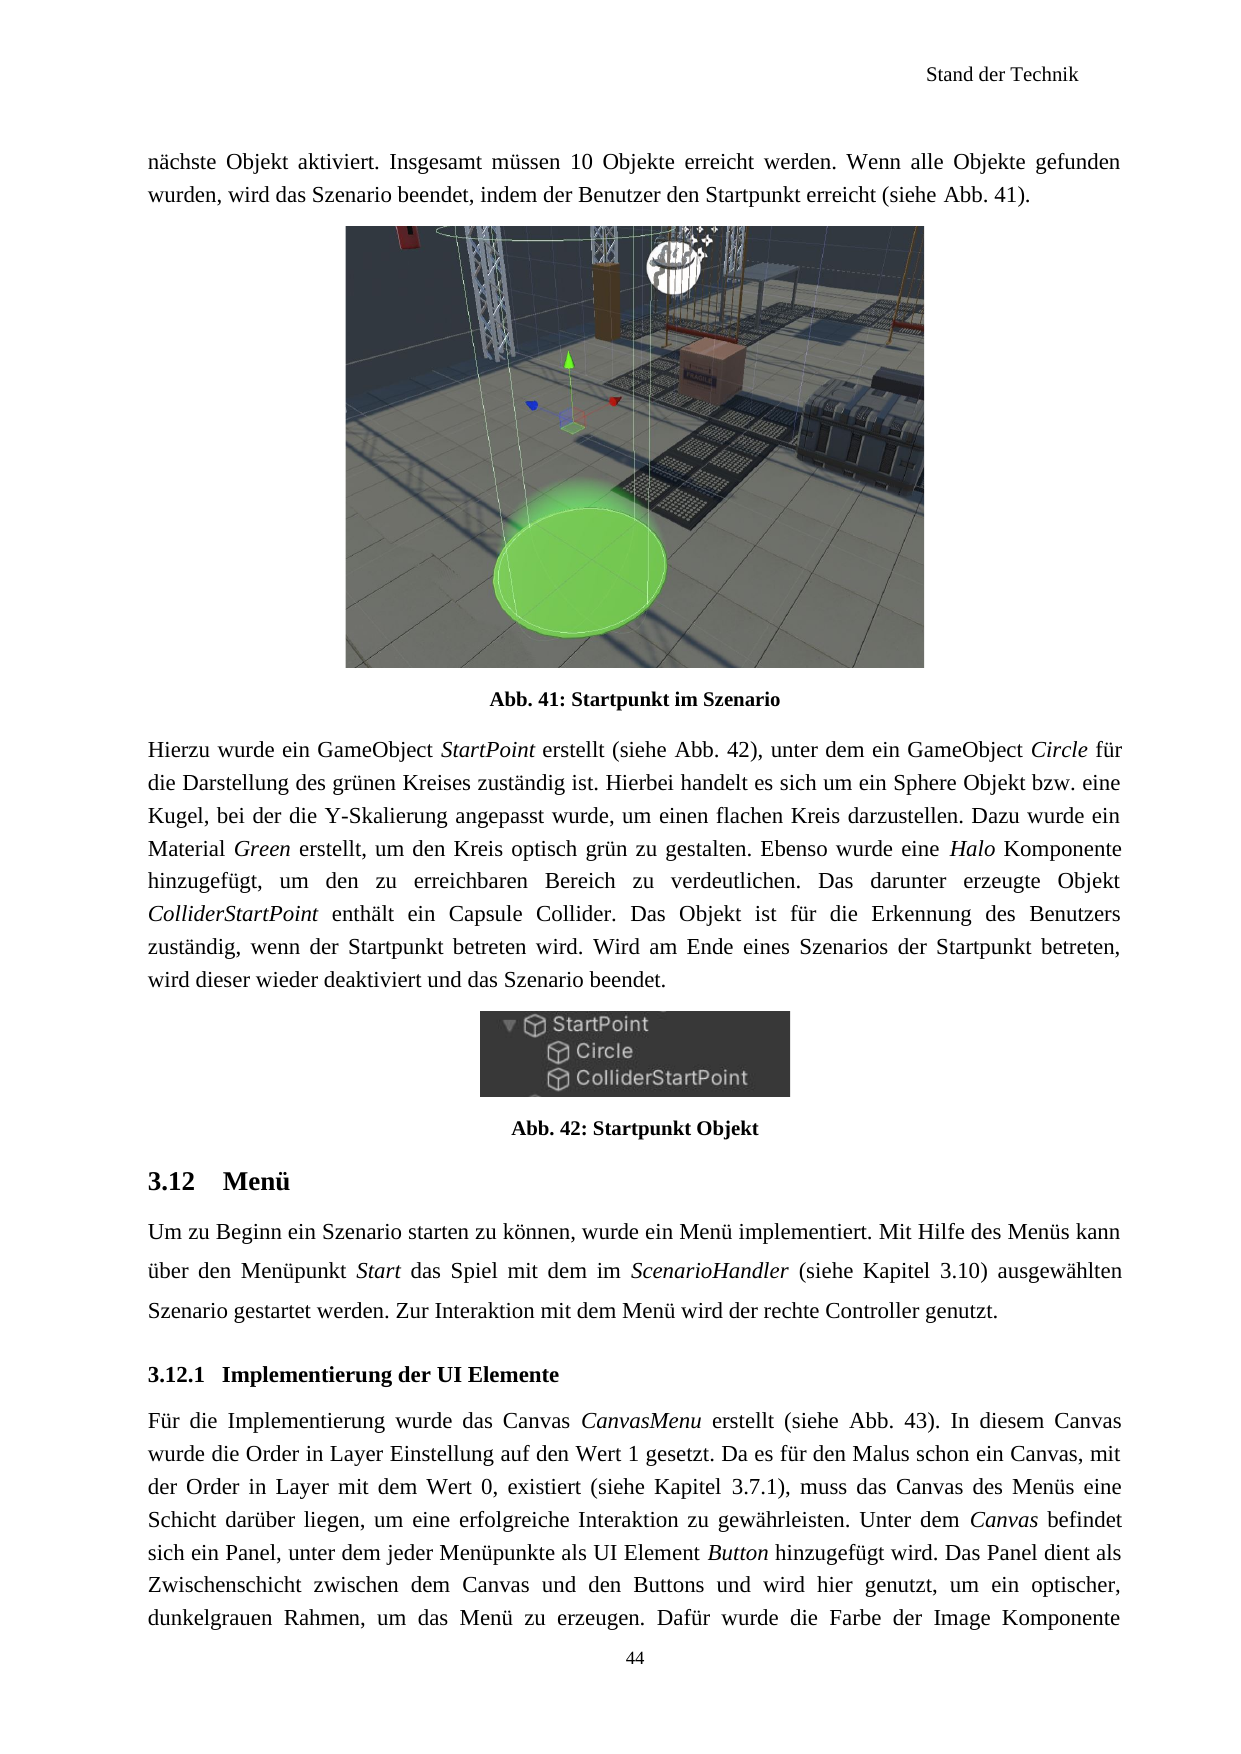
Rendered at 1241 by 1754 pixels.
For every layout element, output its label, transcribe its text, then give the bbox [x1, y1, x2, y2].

text Hierzu wurde ein GameObject StartPoint erstellt (siehe Abb. 42), unter dem ein GameObject Circle für die Darstellung des grünen Kreises zuständig ist. Hierbei handelt es sich um ein Sphere Objekt bzw. eine Kugel, bei der die Y-Skalierung angepasst wurde, um einen flachen Kreis darzustellen. Dazu wurde ein Material Green erstellt, um den Kreis optisch grün zu gestalten. Ebenso wurde eine Halo Komponente hinzugefügt, um den zu erreichbaren Bereich zu verdeutlichen. Das darunter erzeugte Objekt ColliderStartPoint enthält ein Capsule Collider. Das Objekt ist für die Erkennung des Benutzers zuständig, wenn der Startpunkt betreten wird. Wird am Ende eines Szenarios der Startpunkt betreten, wird dieser wieder deaktiviert und das Szenario beendet. [148, 736, 1122, 993]
subtitle Implementierung der UI Elemente [148, 1361, 1122, 1387]
text Um zu Beginn ein Szenario starten zu können, wurde ein Menü implementiert. Mit Hilfe des Menüs kann über den Menüpunkt Start das Spiel mit dem im ScenarioHandler (siehe Kapitel 3.10) ausgewählten Szenario gestartet werden. Zur Interaktion mit dem Menü wird der rechte Controller genutzt. [148, 1218, 1122, 1323]
subtitle Menü [148, 1165, 1122, 1196]
picture [480, 1011, 791, 1097]
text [148, 148, 1122, 207]
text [148, 1407, 1122, 1631]
picture [345, 226, 925, 668]
